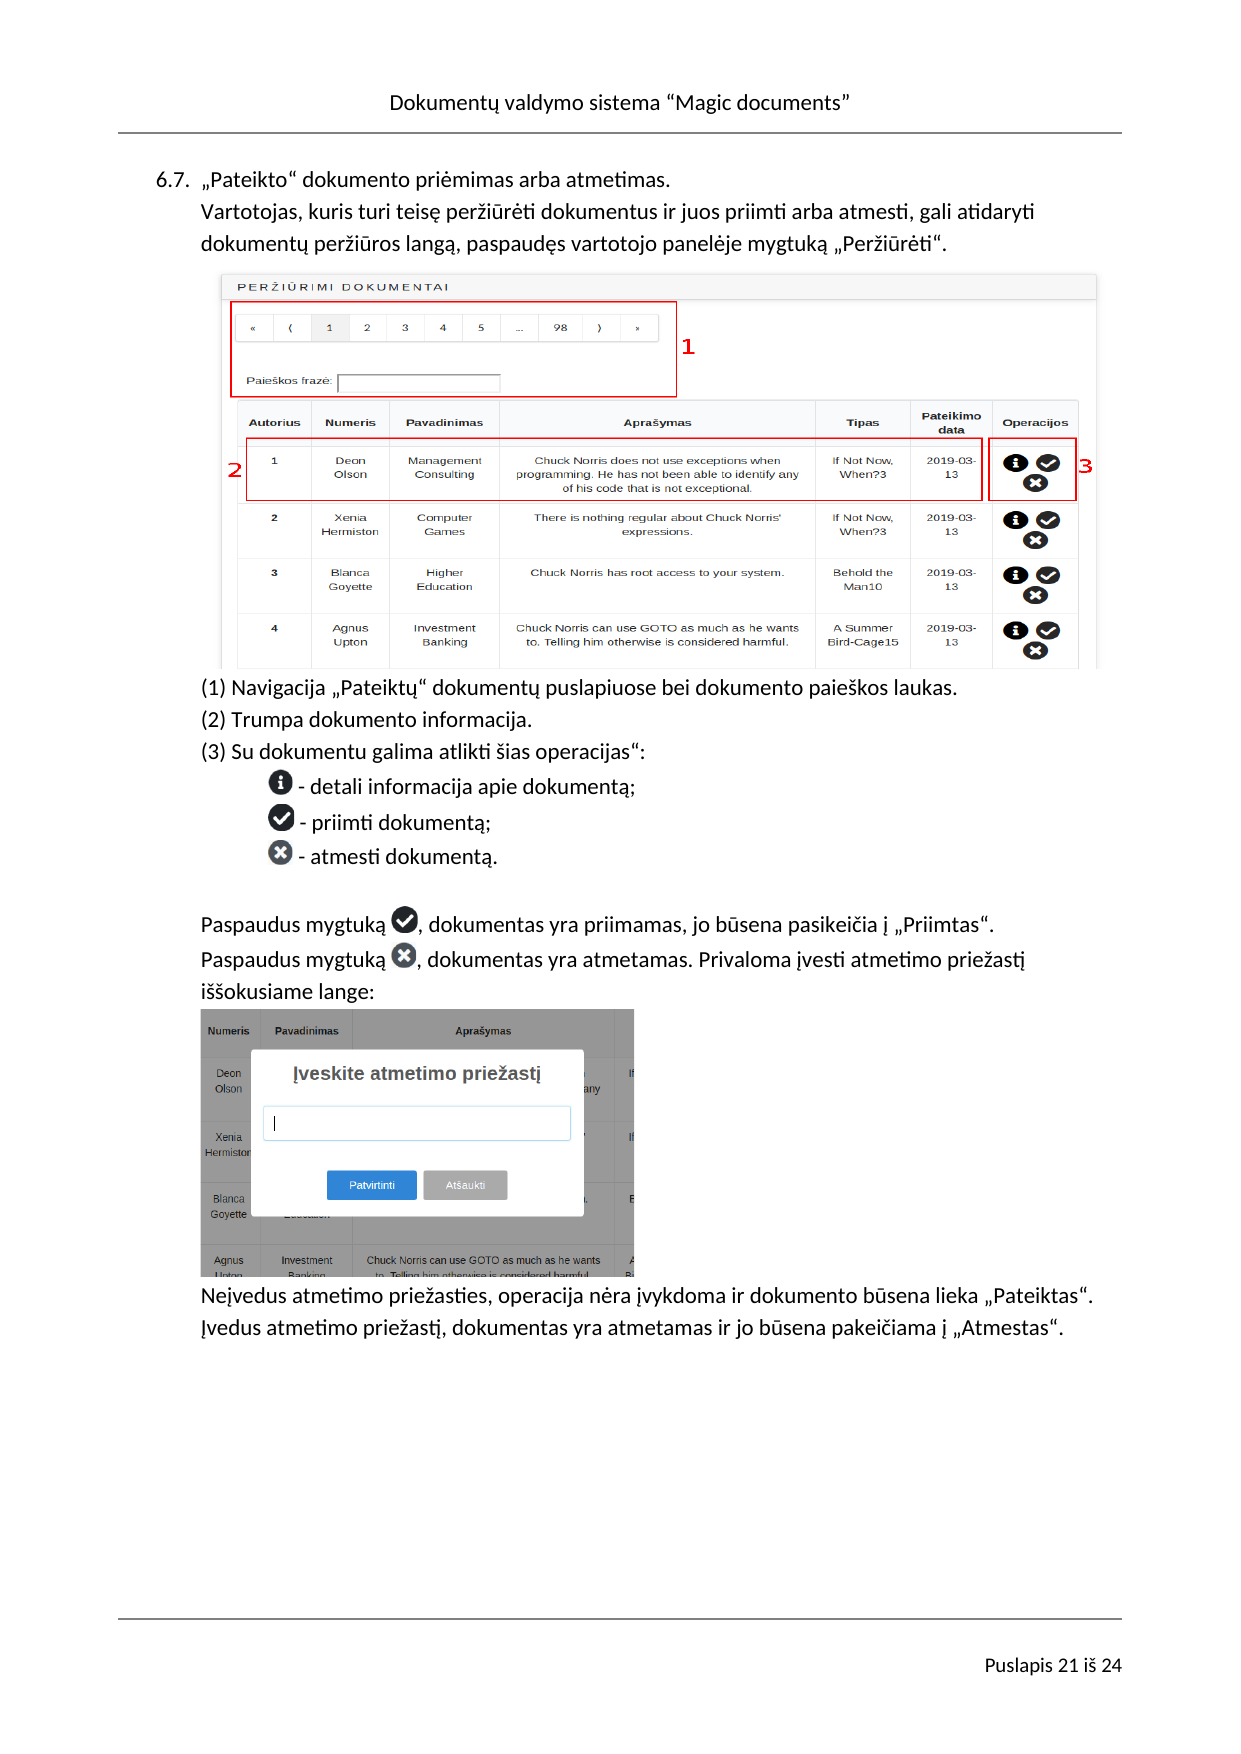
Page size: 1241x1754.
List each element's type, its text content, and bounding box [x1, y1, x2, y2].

list - priimti dokumentą; [201, 804, 1122, 836]
picture [268, 840, 293, 865]
list - detali informacija apie dokumentą; [201, 769, 1122, 800]
picture [268, 804, 295, 831]
list Neįvedus atmetimo priežasties, operacija nėra įvykdoma ir dokumento būsena lieka „Pateiktas“. [201, 1281, 1122, 1309]
list (3) Su dokumentu galima atlikti šias operacijas“: [201, 737, 1122, 765]
picture [391, 942, 417, 968]
list Paspaudus mygtuką , dokumentas yra atmetamas. Privaloma įvesti atmetimo priežastį iššokusiame lange: [201, 943, 1122, 1005]
list Įvedus atmetimo priežastį, dokumentas yra atmetamas ir jo būsena pakeičiama į „Atmestas“. [201, 1313, 1122, 1341]
list (1) Navigacija „Pateiktų“ dokumentų puslapiuose bei dokumento paieškos laukas. [201, 673, 1122, 701]
list „Pateikto“ dokumento priėmimas arba atmetimas. [156, 165, 1122, 193]
picture [268, 769, 293, 795]
picture [200, 1009, 635, 1277]
list - atmesti dokumentą. [201, 840, 1122, 870]
picture [200, 261, 1115, 669]
list Paspaudus mygtuką , dokumentas yra priimamas, jo būsena pasikeičia į „Priimtas“. [201, 907, 1122, 938]
picture [391, 906, 418, 933]
list (2) Trumpa dokumento informacija. [201, 705, 1122, 733]
list Vartotojas, kuris turi teisę peržiūrėti dokumentus ir juos priimti arba atmesti, gali atidaryti dokumentų peržiūros langą, paspaudęs vartotojo panelėje mygtuką „Peržiūrėti“. [201, 197, 1122, 257]
